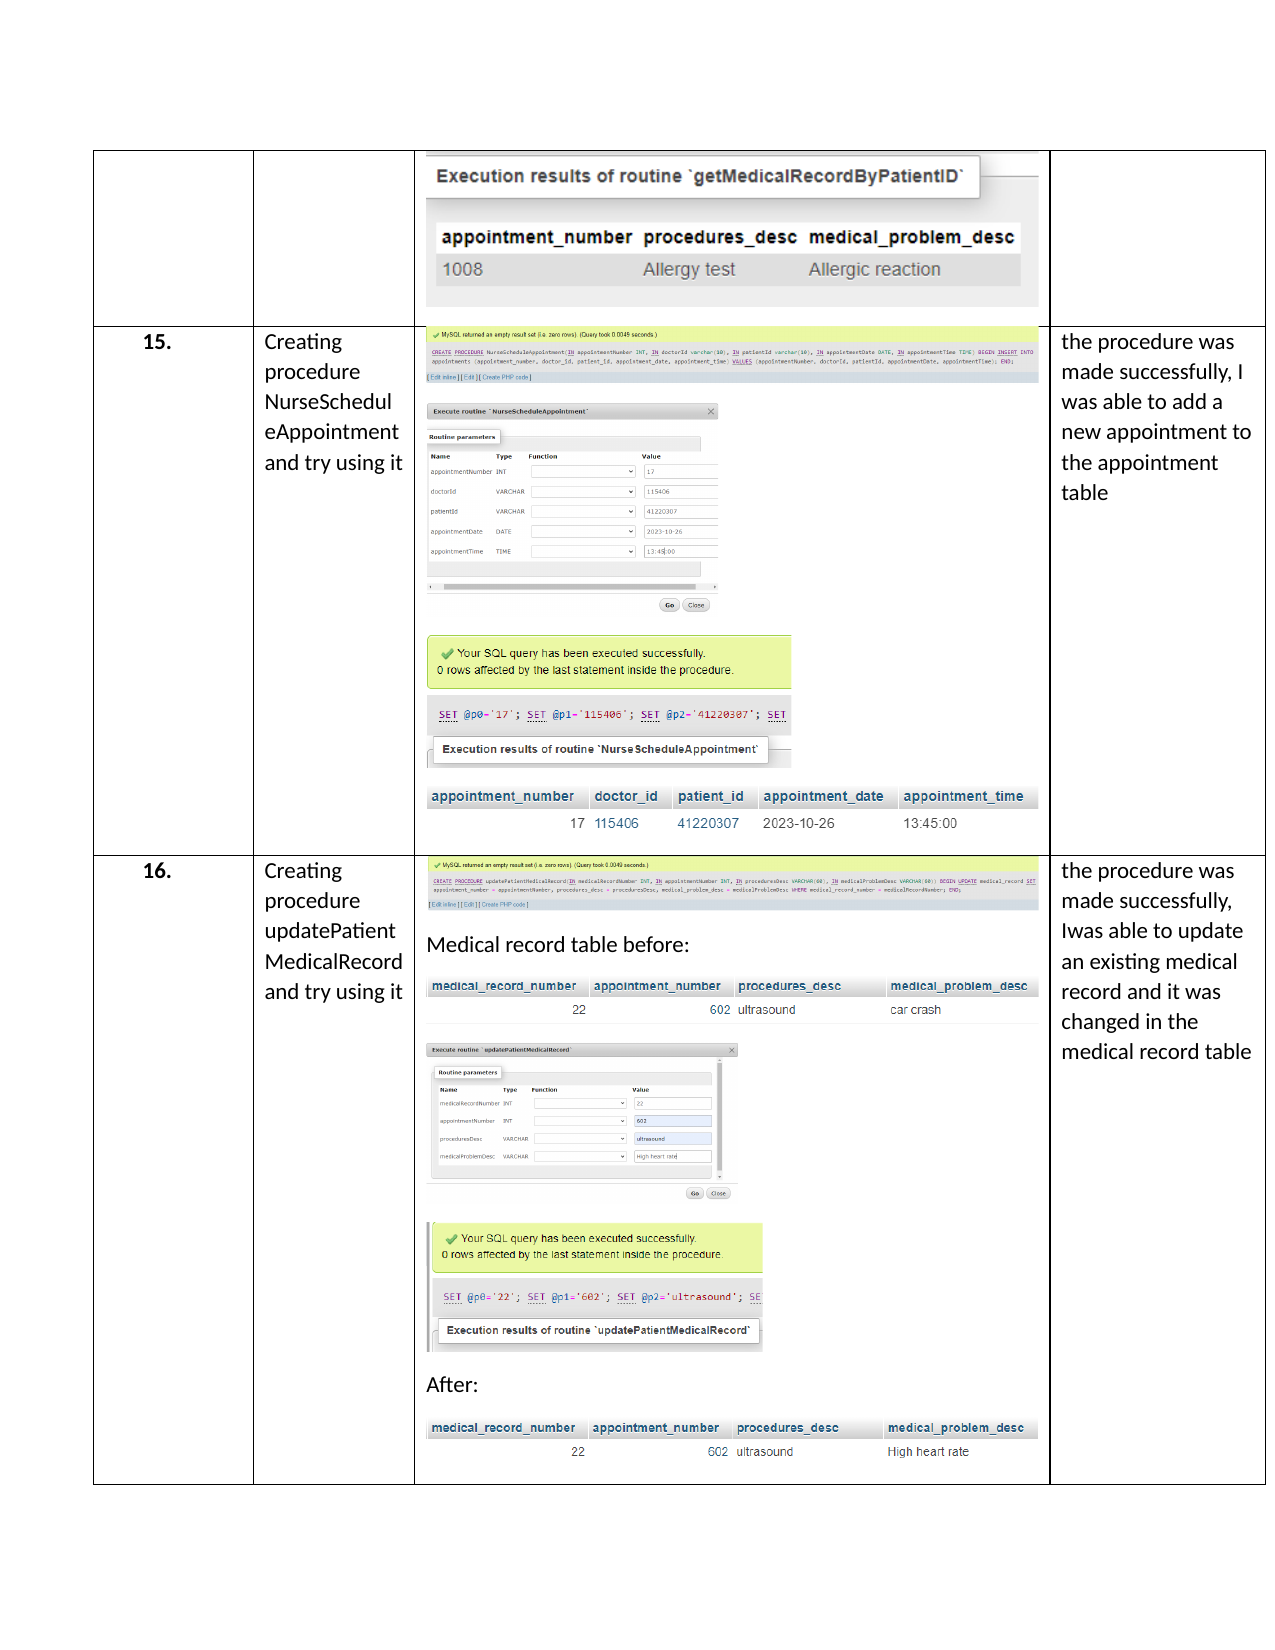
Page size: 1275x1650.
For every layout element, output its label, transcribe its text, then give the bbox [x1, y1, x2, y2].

table_cell Creating procedure NurseScheduleAppointment and try using it [254, 327, 414, 855]
picture [426, 856, 1039, 911]
picture [426, 1222, 763, 1352]
picture [426, 1042, 739, 1204]
picture [426, 151, 1039, 307]
table_cell [415, 327, 1049, 855]
table_cell [415, 151, 1049, 326]
picture [426, 635, 792, 768]
picture [426, 1417, 1039, 1465]
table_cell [254, 151, 414, 326]
table_cell the procedure was made successfully, Iwas able to update an existing medical record and it was changed in the medical record table [1051, 856, 1265, 1483]
picture [426, 976, 1039, 1024]
picture [426, 403, 719, 617]
picture [426, 326, 1039, 385]
picture [426, 786, 1039, 837]
table_cell Medical record table before: After: [415, 856, 1049, 1483]
table_cell the procedure was made successfully, I was able to add a new appointment to the appointment table [1051, 327, 1265, 855]
table_cell Creating procedure updatePatientMedicalRecord and try using it [254, 856, 414, 1483]
table_cell [94, 151, 253, 326]
table_cell [94, 856, 253, 1483]
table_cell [1051, 151, 1265, 326]
table_cell [94, 327, 253, 855]
